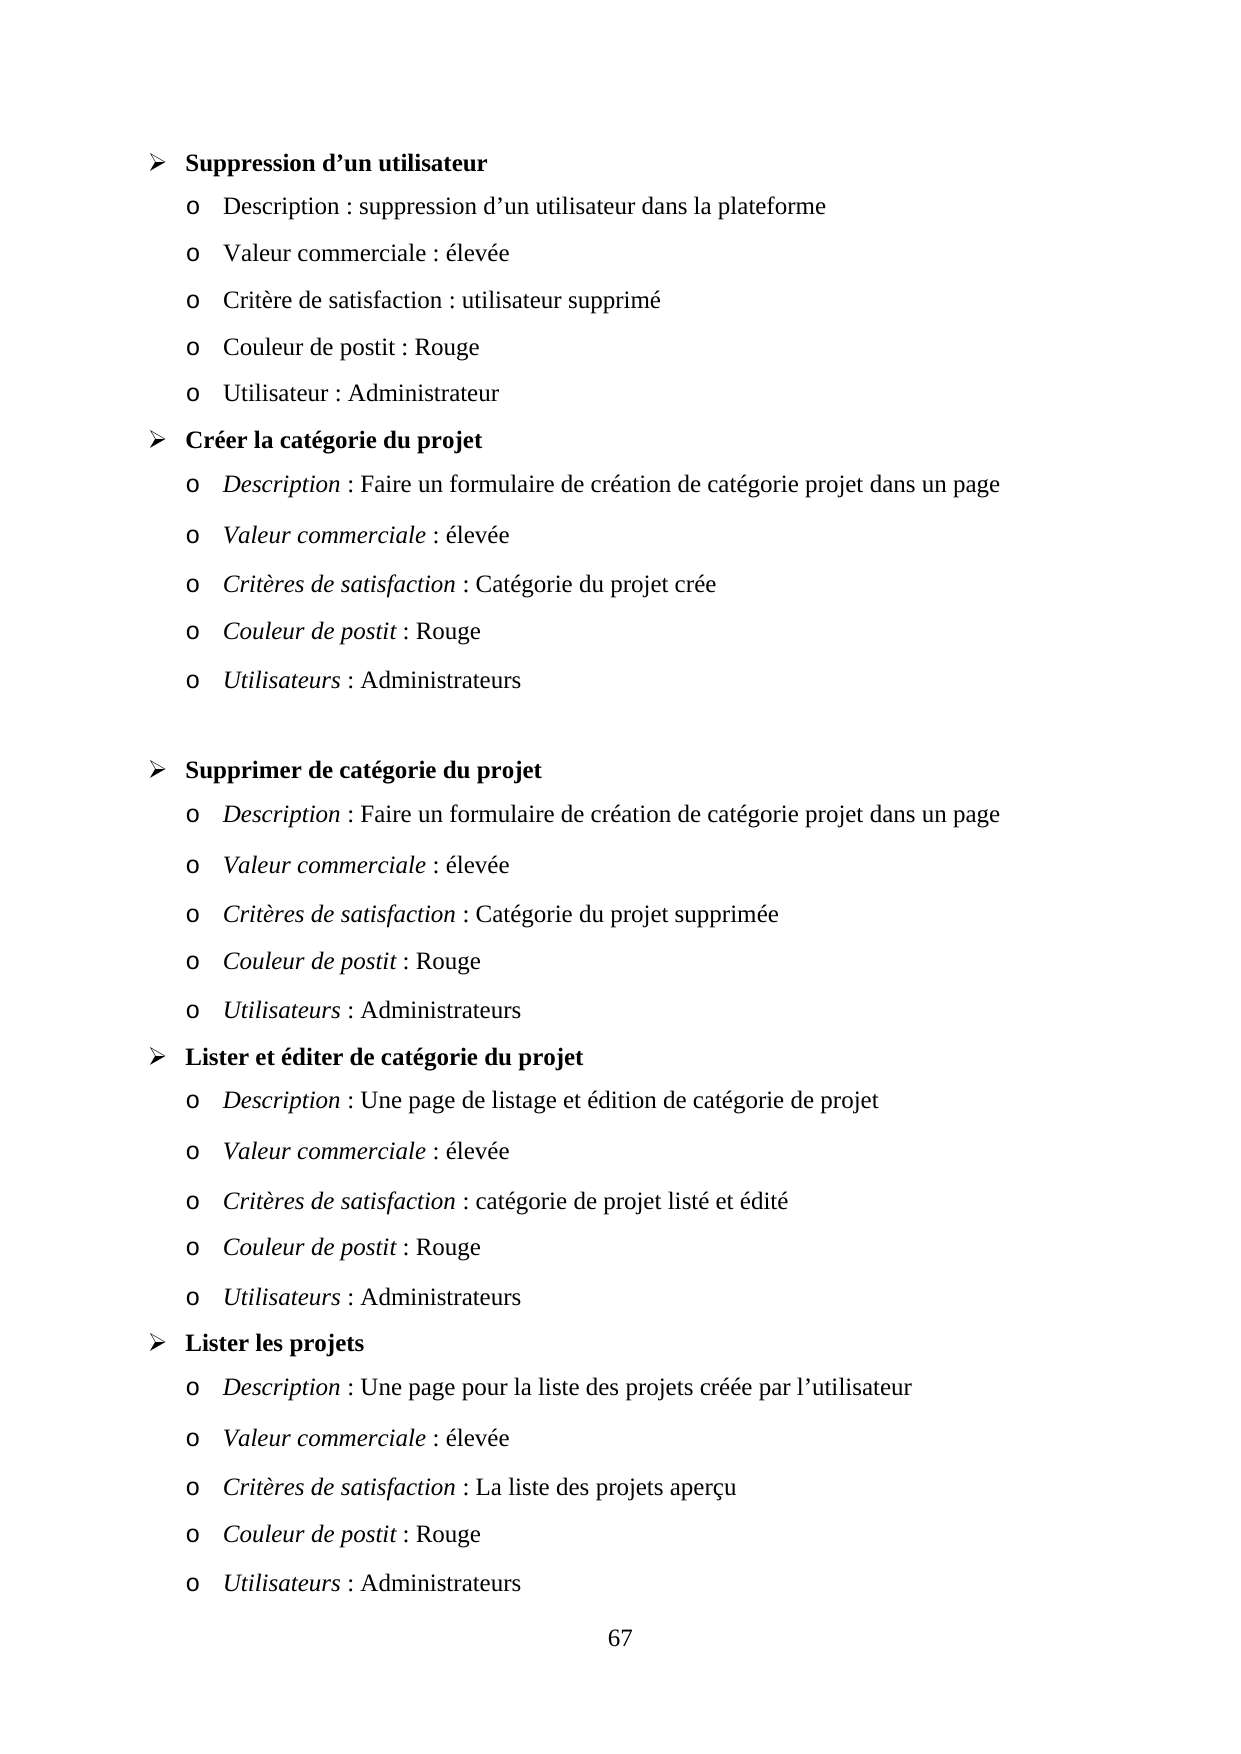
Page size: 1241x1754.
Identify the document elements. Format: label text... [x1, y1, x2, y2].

list Utilisateurs : Administrateurs [185, 1282, 1091, 1313]
list Couleur de postit : Rouge [185, 616, 1091, 647]
list Critères de satisfaction : Catégorie du projet supprimée [185, 899, 1091, 930]
list Utilisateurs : Administrateurs [185, 665, 1091, 696]
list Lister et éditer de catégorie du projet [148, 1042, 1092, 1071]
list Critères de satisfaction : Catégorie du projet crée [185, 569, 1091, 600]
list Créer la catégorie du projet [148, 425, 1092, 454]
list Couleur de postit : Rouge [185, 946, 1091, 977]
list Valeur commerciale : élevée [185, 238, 1091, 269]
list Description : suppression d’un utilisateur dans la plateforme [185, 191, 1091, 222]
list Lister les projets [148, 1328, 1092, 1357]
list Couleur de postit : Rouge [185, 332, 1091, 362]
list Critères de satisfaction : La liste des projets aperçu [185, 1472, 1091, 1503]
list Description : Faire un formulaire de création de catégorie projet dans un page [185, 799, 1091, 830]
list Valeur commerciale : élevée [185, 1423, 1091, 1454]
list Critères de satisfaction : catégorie de projet listé et édité [185, 1186, 1091, 1217]
list Couleur de postit : Rouge [185, 1232, 1091, 1263]
list Couleur de postit : Rouge [185, 1519, 1091, 1550]
list Suppression d’un utilisateur [148, 148, 1091, 176]
list Description : Une page pour la liste des projets créée par l’utilisateur [185, 1372, 1091, 1403]
list Description : Une page de listage et édition de catégorie de projet [185, 1086, 1091, 1116]
list Description : Faire un formulaire de création de catégorie projet dans un page [185, 469, 1091, 500]
list Utilisateurs : Administrateurs [185, 995, 1091, 1026]
list Utilisateurs : Administrateurs [185, 1568, 1091, 1599]
list Supprimer de catégorie du projet [148, 755, 1092, 784]
list Valeur commerciale : élevée [185, 1136, 1091, 1167]
list Utilisateur : Administrateur [185, 378, 1091, 409]
list Critère de satisfaction : utilisateur supprimé [185, 285, 1091, 316]
list Valeur commerciale : élevée [185, 520, 1091, 551]
list Valeur commerciale : élevée [185, 850, 1091, 881]
